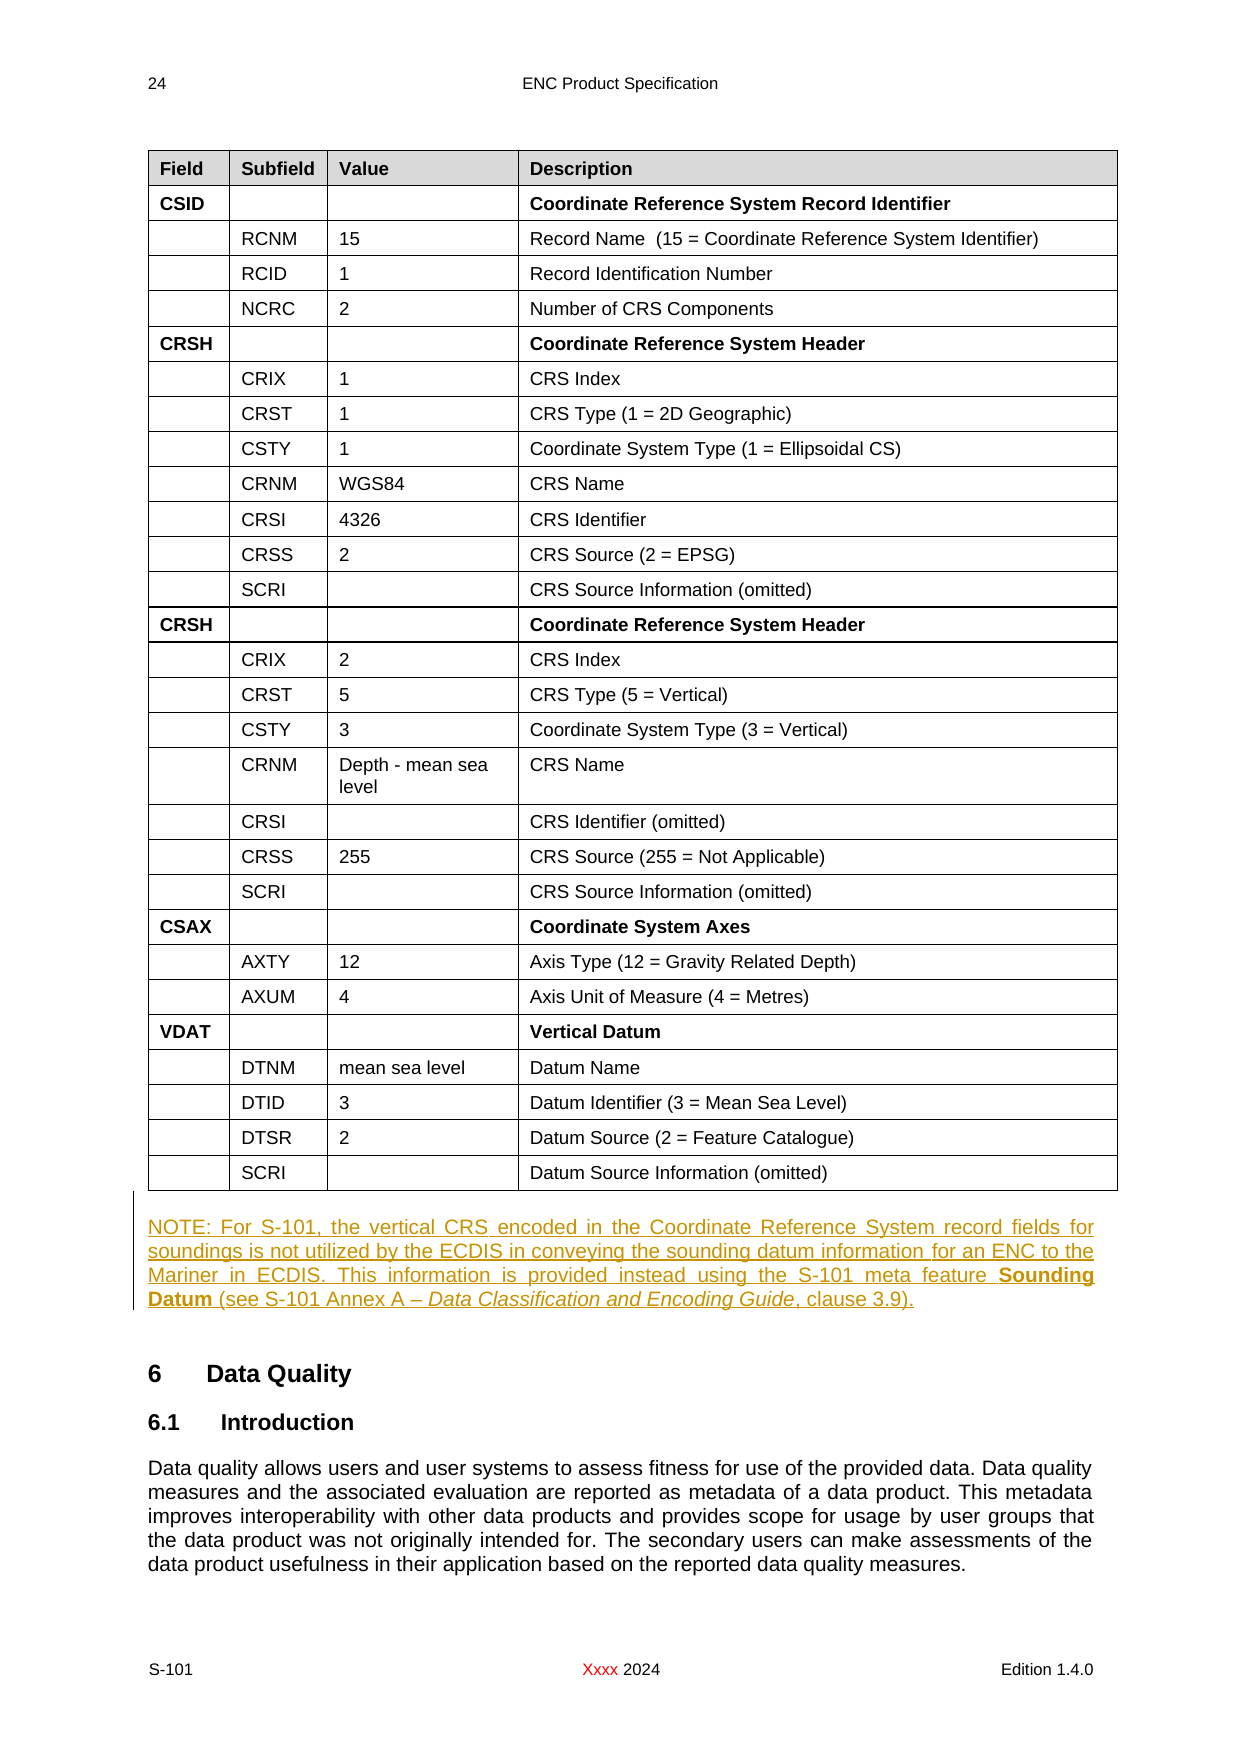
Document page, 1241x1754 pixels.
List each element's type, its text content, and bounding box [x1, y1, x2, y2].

table_cell SCRI [230, 572, 327, 606]
table_cell mean sea level [328, 1050, 518, 1084]
table_cell SCRI [230, 1156, 327, 1189]
table_cell CRST [230, 397, 327, 431]
table_cell DTNM [230, 1050, 327, 1084]
table_cell Coordinate Reference System Header [519, 608, 1117, 641]
table_cell Datum Source (2 = Feature Catalogue) [519, 1120, 1117, 1154]
table_cell CRS Identifier [519, 502, 1117, 536]
table_cell Record Name (15 = Coordinate Reference System Identifier) [519, 221, 1117, 255]
table_cell [149, 805, 229, 838]
table_cell [149, 502, 229, 536]
table_cell [149, 256, 229, 290]
subtitle Introduction [148, 1409, 1094, 1435]
table_cell [328, 1156, 518, 1189]
text Data quality allows users and user systems to assess fitness for use of the provided data. Data quality measures and the associated evaluation are reported as metadata of a data product. This metadata improves interoperability with other data products and provides scope for usage by user groups that the data product was not originally intended for. The secondary users can make assessments of the data product usefulness in their application based on the reported data quality measures. [148, 1456, 1094, 1576]
table_cell Coordinate Reference System Record Identifier [519, 186, 1117, 220]
table_cell CSTY [230, 432, 327, 466]
table_cell 2 [328, 537, 518, 571]
table_cell 1 [328, 362, 518, 396]
table_cell RCNM [230, 221, 327, 255]
table_cell [149, 643, 229, 677]
table_cell [149, 678, 229, 712]
table_cell [149, 945, 229, 979]
table_cell [328, 327, 518, 361]
table_cell [149, 572, 229, 606]
table_cell Datum Name [519, 1050, 1117, 1084]
table_cell RCID [230, 256, 327, 290]
table_cell CRIX [230, 362, 327, 396]
table_cell CRNM [230, 748, 327, 803]
table_cell CRS Index [519, 362, 1117, 396]
table_cell [328, 1015, 518, 1049]
table_cell Vertical Datum [519, 1015, 1117, 1049]
table_cell 4326 [328, 502, 518, 536]
table_cell CSAX [149, 910, 229, 944]
table_cell CRSH [149, 608, 229, 641]
table_cell CRS Source (2 = EPSG) [519, 537, 1117, 571]
table_cell CRIX [230, 643, 327, 677]
table_cell 4 [328, 980, 518, 1014]
table_cell CRSI [230, 805, 327, 838]
table_cell [230, 1015, 327, 1049]
table_cell Axis Unit of Measure (4 = Metres) [519, 980, 1117, 1014]
table_cell CSTY [230, 713, 327, 747]
table_cell CRST [230, 678, 327, 712]
table_cell CRSH [149, 327, 229, 361]
table_cell 3 [328, 1085, 518, 1119]
table_cell [149, 748, 229, 803]
table_cell Record Identification Number [519, 256, 1117, 290]
table_cell Coordinate System Type (1 = Ellipsoidal CS) [519, 432, 1117, 466]
table_cell [230, 186, 327, 220]
table_cell CRS Type (1 = 2D Geographic) [519, 397, 1117, 431]
table_cell 2 [328, 1120, 518, 1154]
table_cell VDAT [149, 1015, 229, 1049]
table_cell [149, 1120, 229, 1154]
table_cell [149, 397, 229, 431]
table_cell 3 [328, 713, 518, 747]
table_cell CRS Index [519, 643, 1117, 677]
table_cell NCRC [230, 291, 327, 326]
table_cell 15 [328, 221, 518, 255]
table_header Description [519, 151, 1117, 185]
table_cell [149, 1156, 229, 1189]
table_cell [328, 805, 518, 838]
table_cell Axis Type (12 = Gravity Related Depth) [519, 945, 1117, 979]
table_cell 2 [328, 643, 518, 677]
table_cell DTSR [230, 1120, 327, 1154]
table_cell CRSS [230, 537, 327, 571]
table_cell [328, 910, 518, 944]
table_cell CRS Source Information (omitted) [519, 875, 1117, 909]
table_cell CRS Type (5 = Vertical) [519, 678, 1117, 712]
table_cell [230, 910, 327, 944]
table_header Value [328, 151, 518, 185]
table_cell 1 [328, 256, 518, 290]
table_cell 1 [328, 432, 518, 466]
table_cell [328, 572, 518, 606]
table_cell [149, 1050, 229, 1084]
table_cell WGS84 [328, 467, 518, 501]
table_cell [328, 608, 518, 641]
table_cell CRS Name [519, 748, 1117, 803]
table_cell 5 [328, 678, 518, 712]
table_cell [149, 467, 229, 501]
table_cell CRS Name [519, 467, 1117, 501]
table_cell DTID [230, 1085, 327, 1119]
table_cell [230, 327, 327, 361]
table_cell Datum Identifier (3 = Mean Sea Level) [519, 1085, 1117, 1119]
table_cell [230, 608, 327, 641]
table_cell 255 [328, 840, 518, 874]
table_cell [328, 875, 518, 909]
table_cell AXTY [230, 945, 327, 979]
table_cell Depth - mean sea level [328, 748, 518, 803]
table_cell [149, 1085, 229, 1119]
table_cell [149, 362, 229, 396]
table_cell 2 [328, 291, 518, 326]
table_cell [149, 840, 229, 874]
table_cell [149, 875, 229, 909]
table_cell AXUM [230, 980, 327, 1014]
table_cell [149, 291, 229, 326]
table_cell [149, 221, 229, 255]
table_cell CRS Identifier (omitted) [519, 805, 1117, 838]
table_cell [149, 713, 229, 747]
table_cell Datum Source Information (omitted) [519, 1156, 1117, 1189]
table_cell CRS Source (255 = Not Applicable) [519, 840, 1117, 874]
table_cell Coordinate System Type (3 = Vertical) [519, 713, 1117, 747]
table_cell [149, 980, 229, 1014]
table_cell Coordinate Reference System Header [519, 327, 1117, 361]
subtitle Data Quality [148, 1359, 1094, 1388]
table_header Subfield [230, 151, 327, 185]
table_cell CRSI [230, 502, 327, 536]
table_cell Number of CRS Components [519, 291, 1117, 326]
table_cell Coordinate System Axes [519, 910, 1117, 944]
table_cell [149, 537, 229, 571]
table_cell 12 [328, 945, 518, 979]
table_cell [149, 432, 229, 466]
table_header Field [149, 151, 229, 185]
table_cell SCRI [230, 875, 327, 909]
table_cell CRNM [230, 467, 327, 501]
table_cell CRS Source Information (omitted) [519, 572, 1117, 606]
table_cell CRSS [230, 840, 327, 874]
table_cell [328, 186, 518, 220]
table_cell CSID [149, 186, 229, 220]
table_cell 1 [328, 397, 518, 431]
